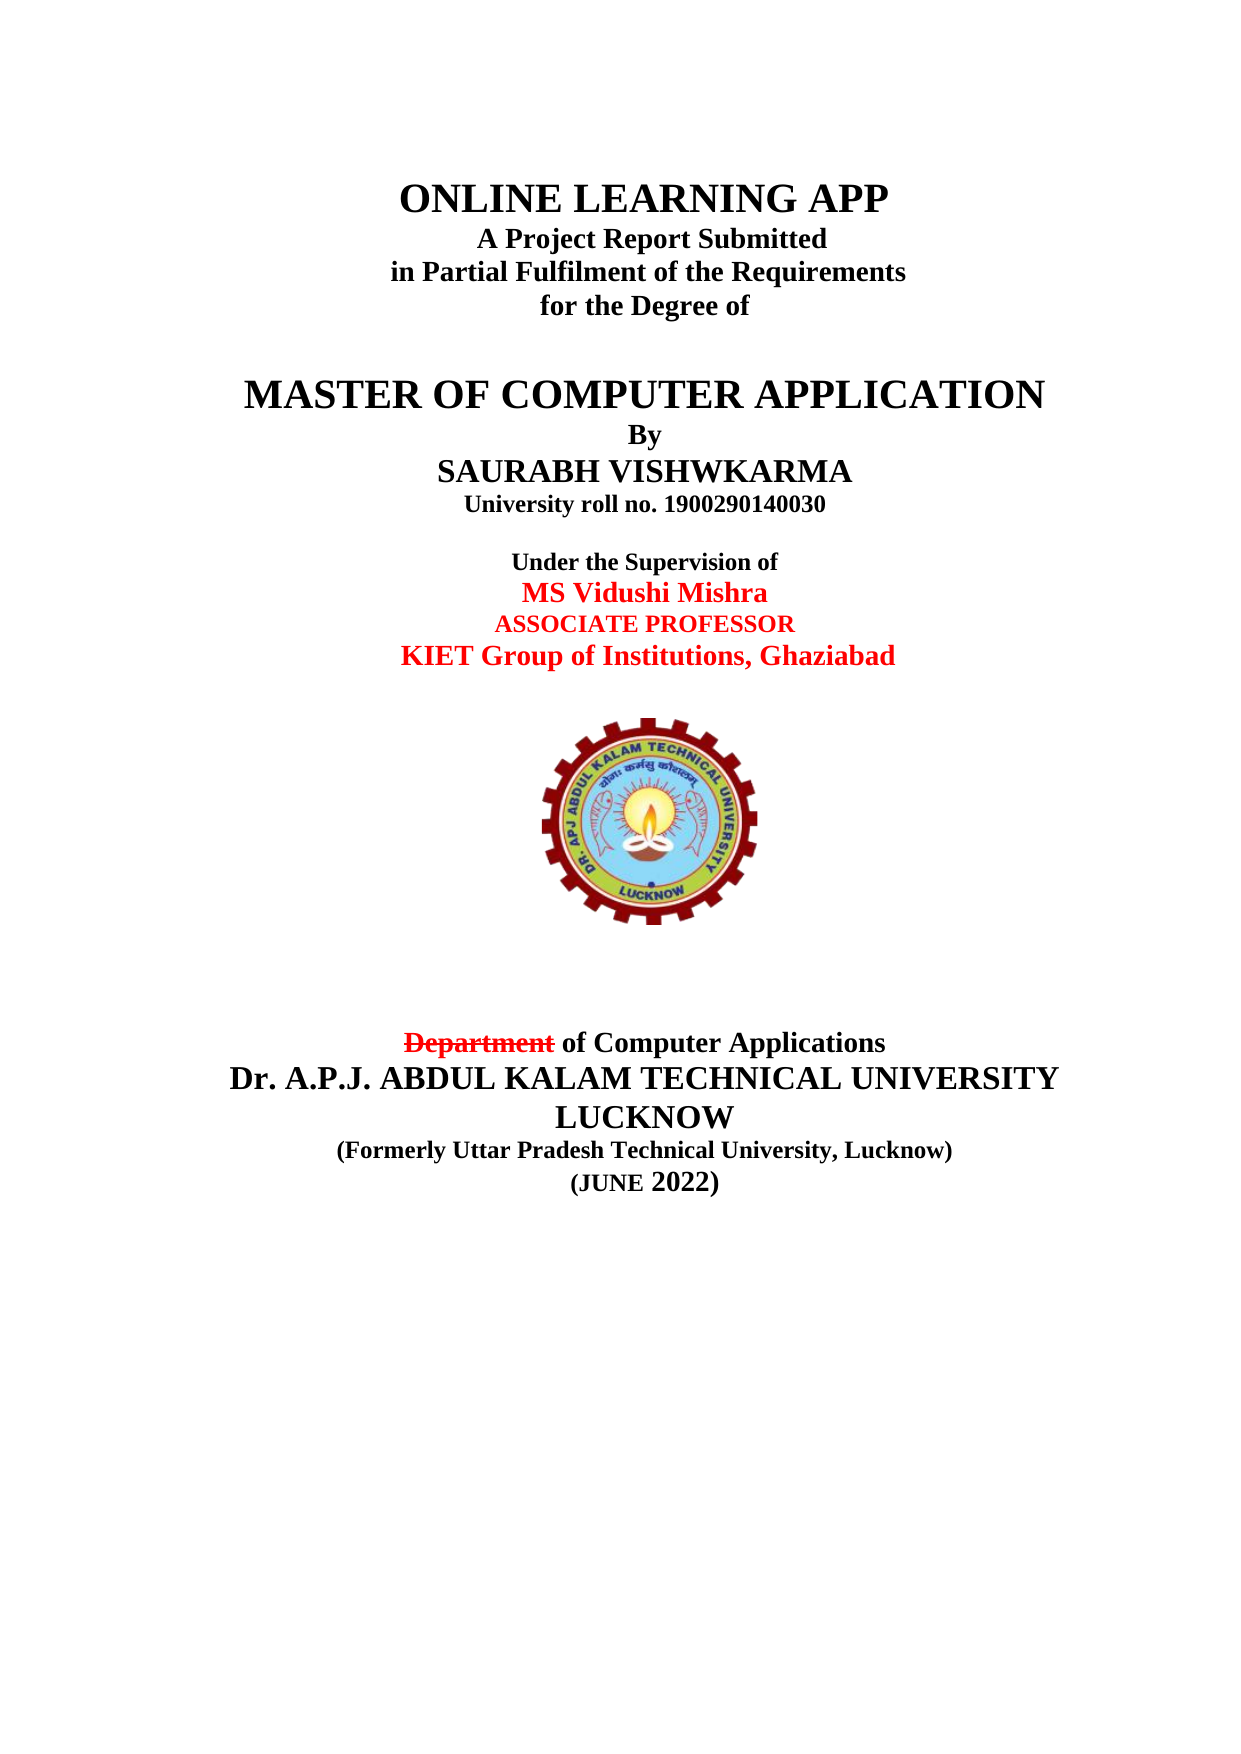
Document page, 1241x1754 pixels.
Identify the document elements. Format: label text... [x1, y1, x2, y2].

picture [541, 718, 758, 925]
text By [207, 417, 1083, 451]
text (Formerly Uttar Pradesh Technical University, Lucknow) [207, 1135, 1083, 1164]
text (JUNE 2022) [207, 1164, 1083, 1197]
text Department of Computer Applications [207, 1025, 1083, 1058]
text LUCKNOW [207, 1097, 1083, 1135]
text Under the Supervision of [207, 547, 1083, 576]
text University roll no. 1900290140030 [207, 489, 1083, 518]
text for the Degree of [207, 288, 1083, 322]
text MS Vidushi Mishra [207, 576, 1083, 609]
text ASSOCIATE PROFESSOR [207, 609, 1083, 638]
text ONLINE LEARNING APP [207, 173, 1093, 221]
text SAURABH VISHWKARMA [207, 451, 1083, 489]
text in Partial Fulfilment of the Requirements [207, 254, 1083, 288]
text Dr. A.P.J. ABDUL KALAM TECHNICAL UNIVERSITY [207, 1058, 1083, 1097]
text KIET Group of Institutions, Ghaziabad [207, 638, 1083, 671]
text A Project Report Submitted [207, 221, 1083, 254]
text MASTER OF COMPUTER APPLICATION [207, 369, 1083, 417]
